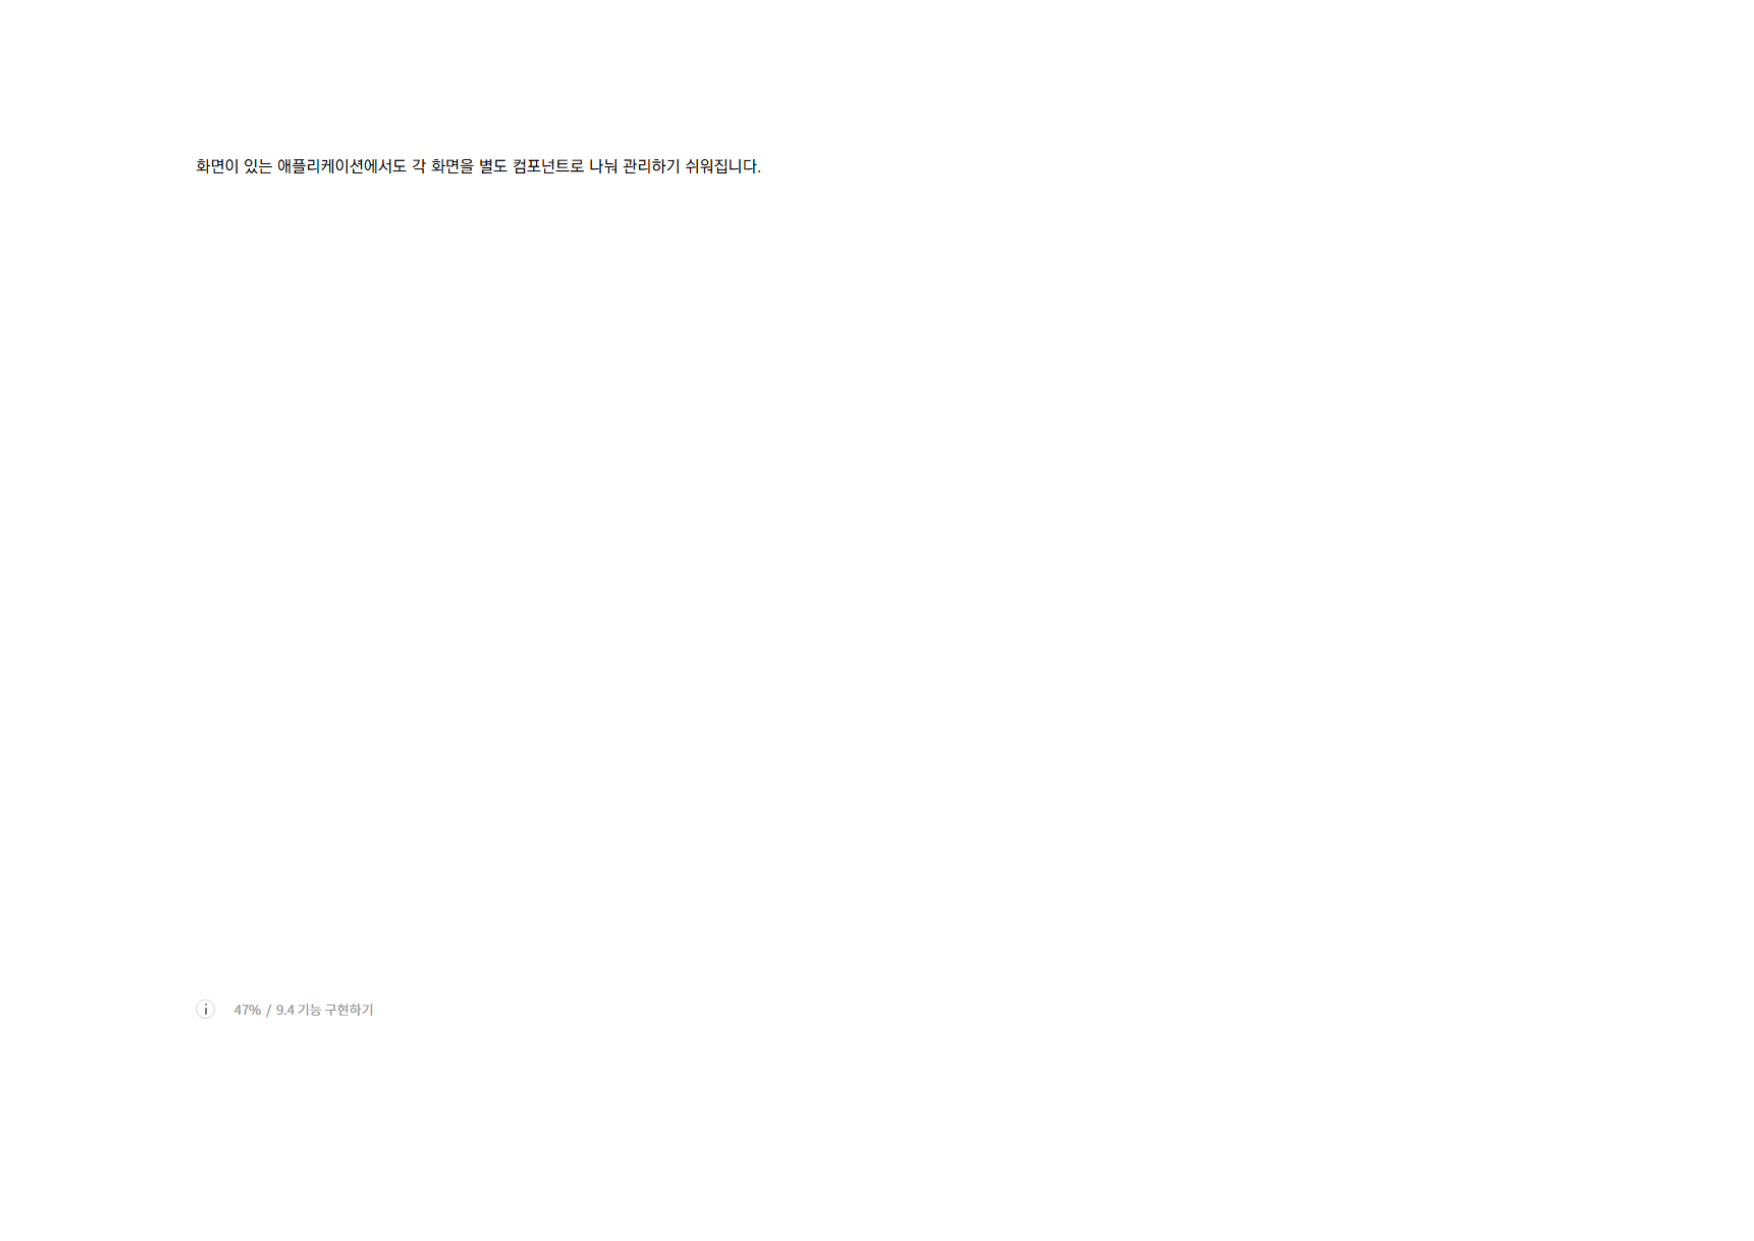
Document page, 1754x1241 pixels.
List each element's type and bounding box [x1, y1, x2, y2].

picture [150, 150, 1577, 1030]
